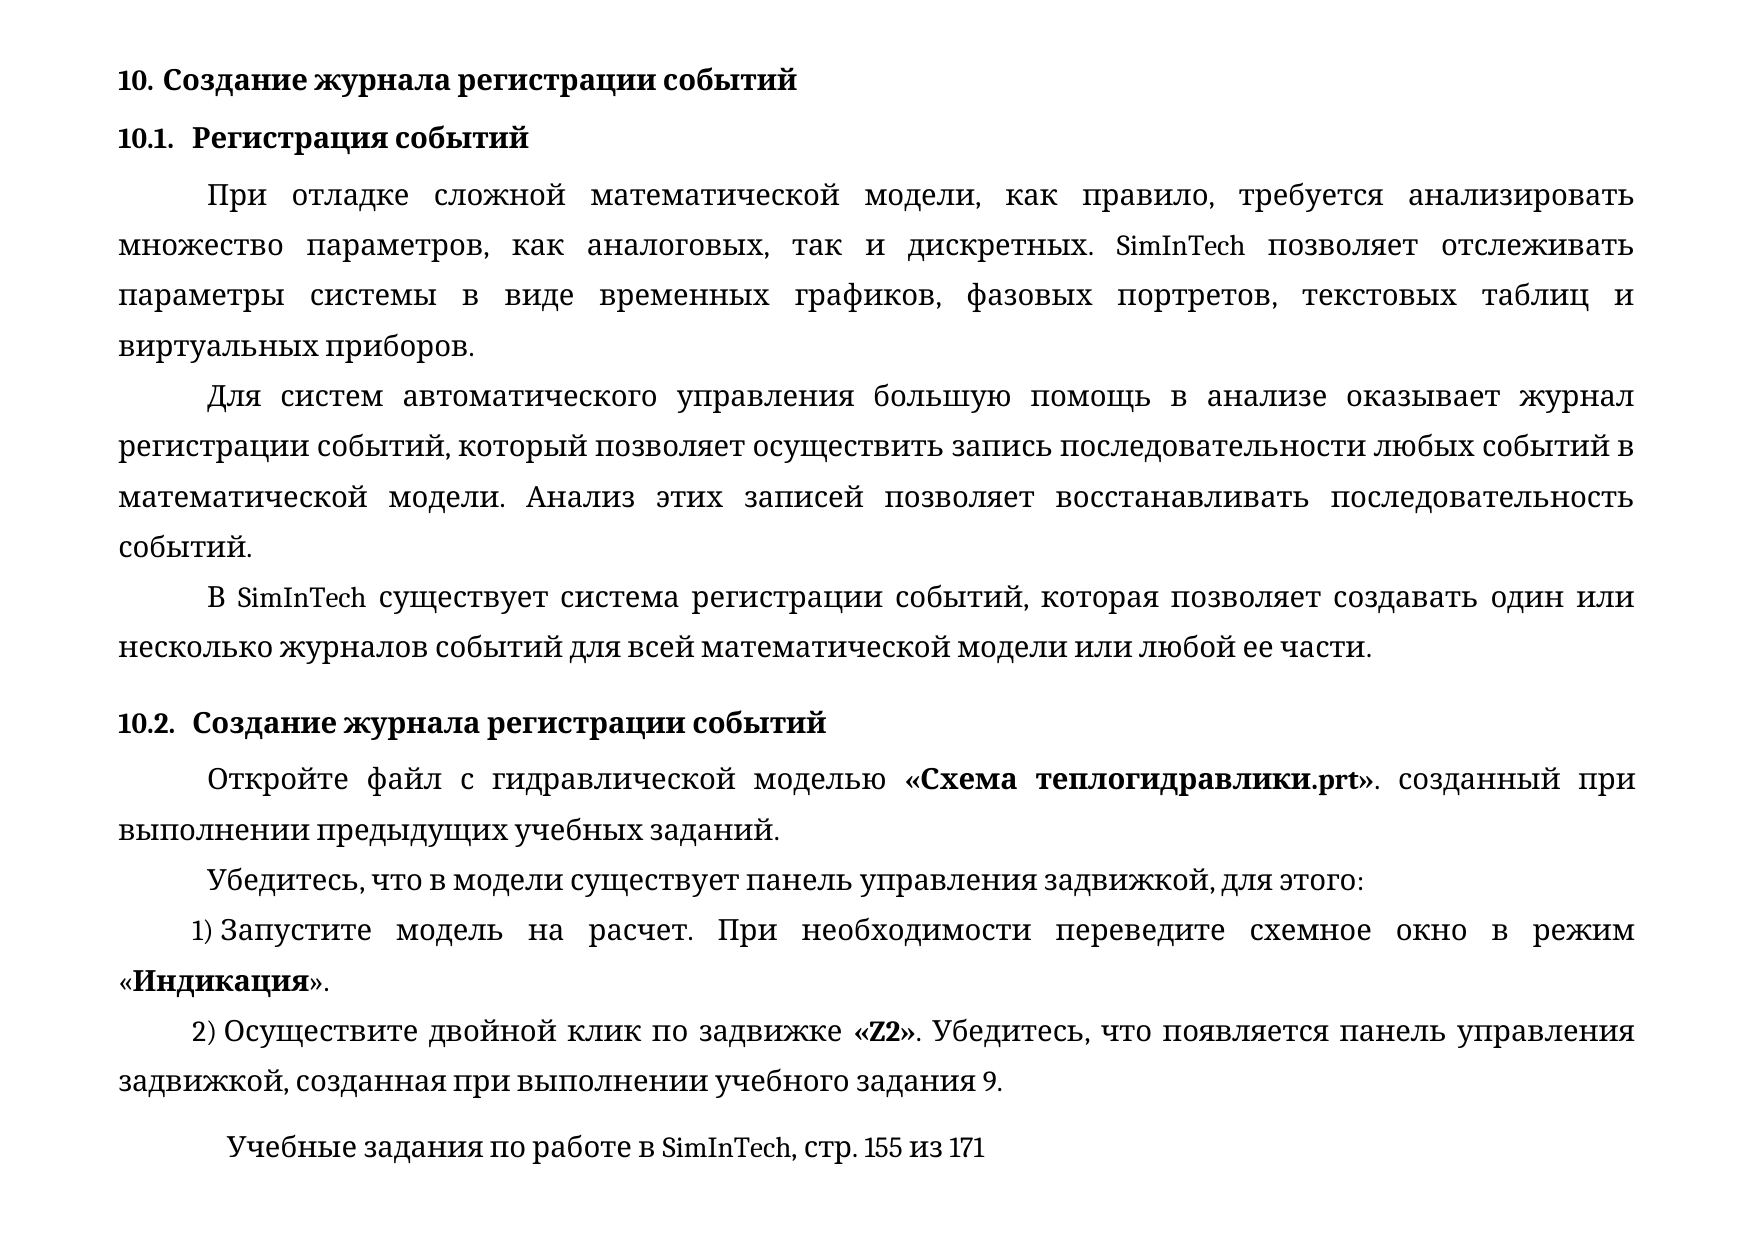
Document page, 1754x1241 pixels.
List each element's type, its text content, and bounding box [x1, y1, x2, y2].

subtitle Регистрация событий [118, 122, 1636, 156]
text Откройте файл с гидравлической моделью «Схема теплогидравлики.prt». созданный при выполнении предыдущих учебных заданий. [118, 763, 1636, 847]
text В SimInTech существует система регистрации событий, которая позволяет создавать один или несколько журналов событий для всей математической модели или любой ее части. [118, 581, 1636, 665]
text Убедитесь, что в модели существует панель управления задвижкой, для этого: [118, 864, 1636, 898]
subtitle Создание журнала регистрации событий [118, 64, 1636, 97]
subtitle Создание журнала регистрации событий [118, 707, 1636, 741]
list Осуществите двойной клик по задвижке «Z2». Убедитесь, что появляется панель управления задвижкой, созданная при выполнении учебного задания 9. [118, 1015, 1636, 1099]
text При отладке сложной математической модели, как правило, требуется анализировать множество параметров, как аналоговых, так и дискретных. SimInTech позволяет отслеживать параметры системы в виде временных графиков, фазовых портретов, текстовых таблиц и виртуальных приборов. [118, 179, 1636, 363]
list Запустите модель на расчет. При необходимости переведите схемное окно в режим «Индикация». [118, 914, 1636, 998]
text Для систем автоматического управления большую помощь в анализе оказывает журнал регистрации событий, который позволяет осуществить запись последовательности любых событий в математической модели. Анализ этих записей позволяет восстанавливать последовательность событий. [118, 380, 1636, 564]
